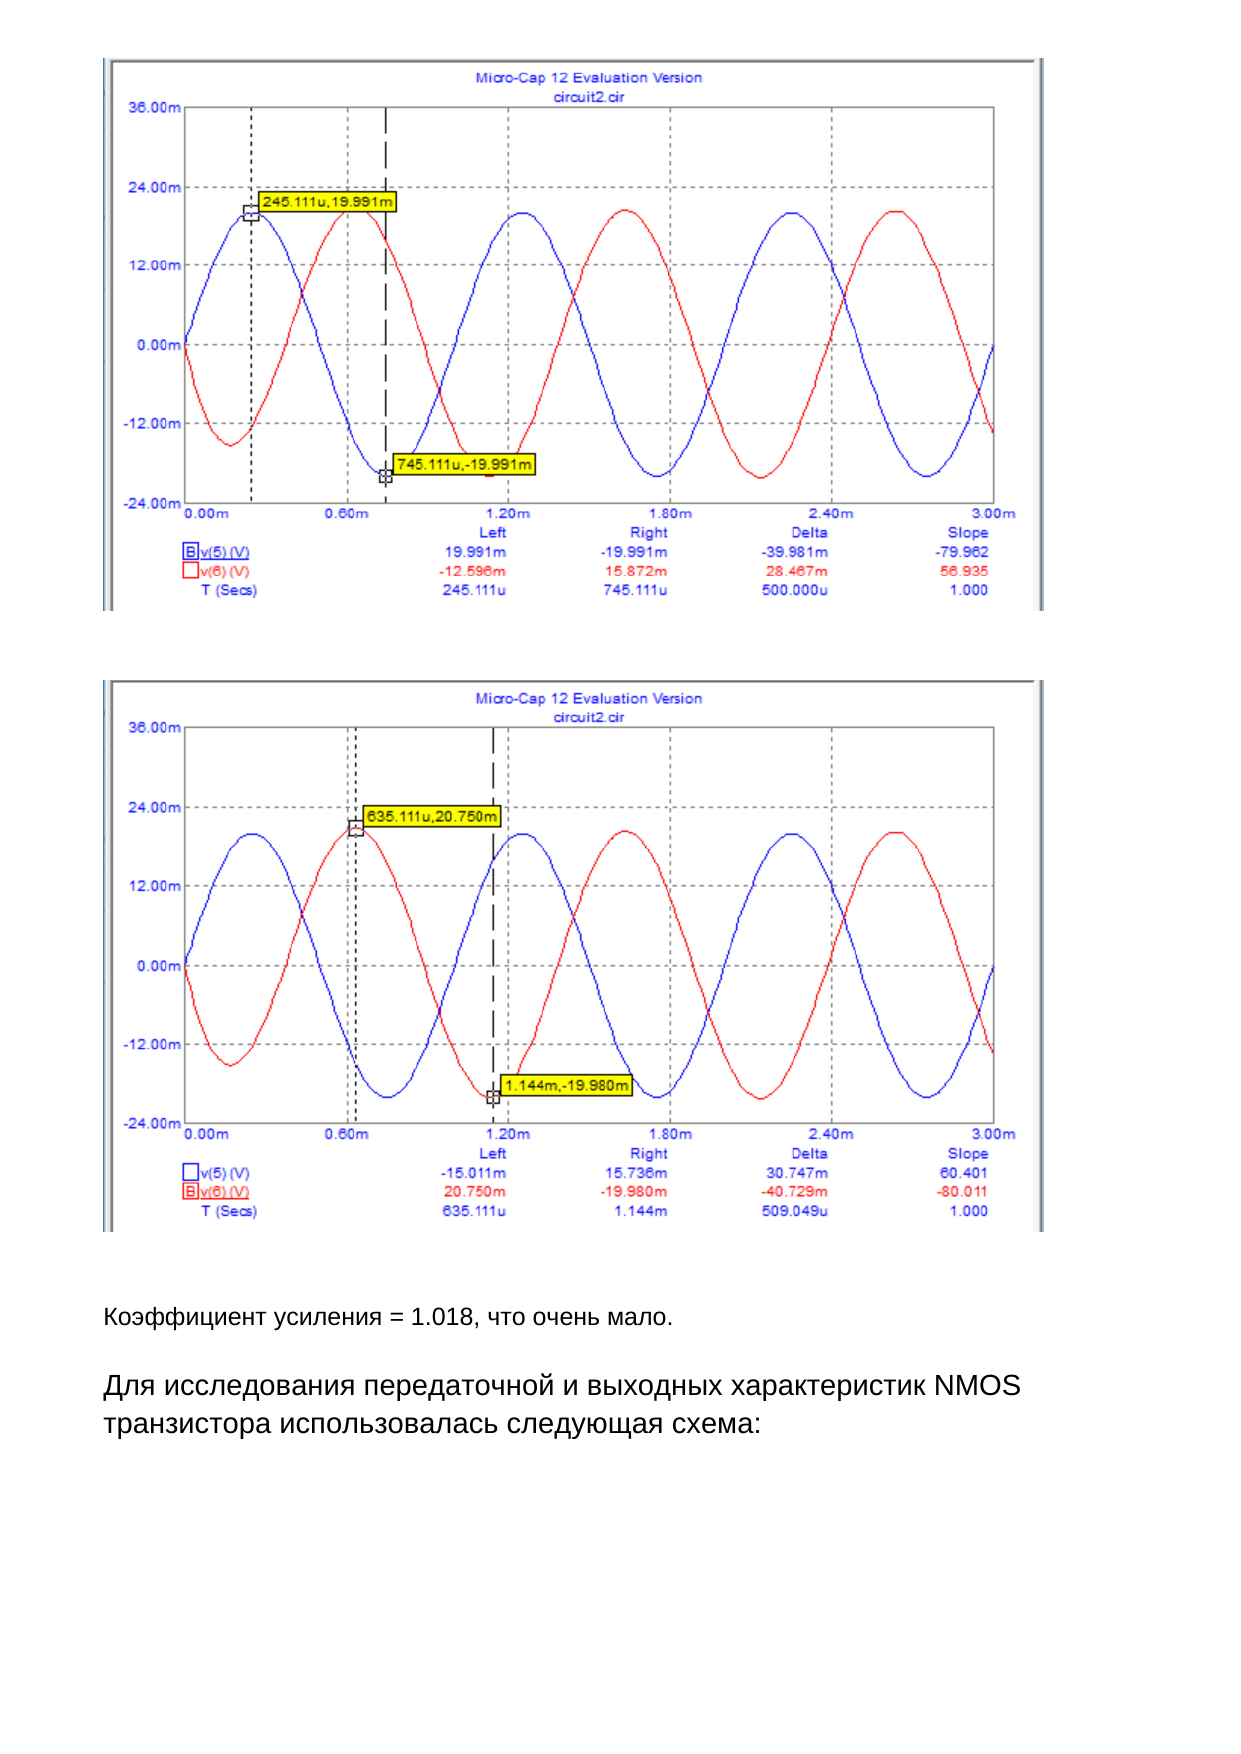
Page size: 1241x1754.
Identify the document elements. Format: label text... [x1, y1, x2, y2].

picture [103, 58, 1044, 611]
text Для исследования передаточной и выходных характеристик NMOS транзистора использовалась следующая схема: [103, 1367, 1090, 1439]
text Коэффициент усиления = 1.018, что очень мало. [103, 1301, 1090, 1330]
picture [103, 680, 1044, 1232]
